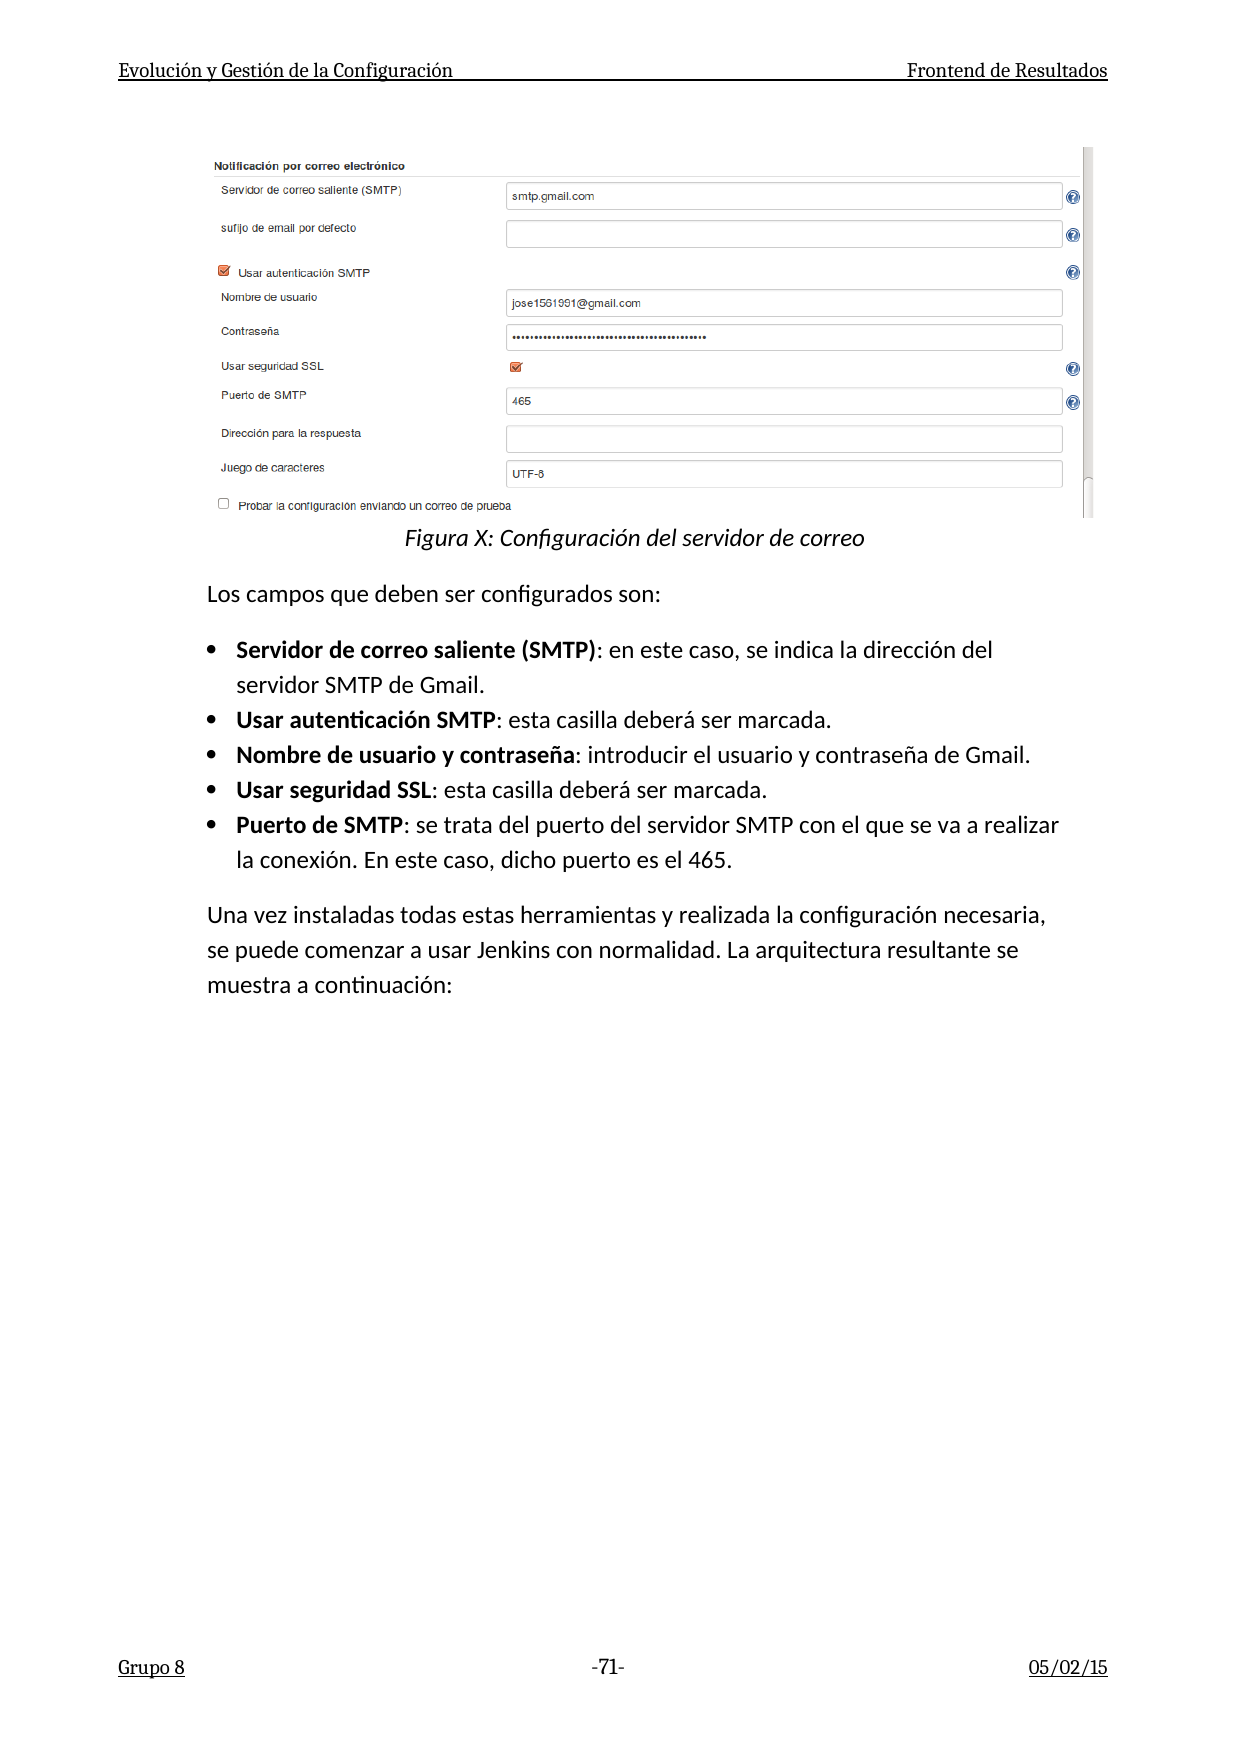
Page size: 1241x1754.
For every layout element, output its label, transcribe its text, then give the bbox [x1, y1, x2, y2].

list Servidor de correo saliente (SMTP): en este caso, se indica la dirección del servidor SMTP de Gmail. [207, 634, 1063, 699]
text Los campos que deben ser configurados son: [207, 578, 1063, 608]
list Puerto de SMTP: se trata del puerto del servidor SMTP con el que se va a realizar la conexión. En este caso, dicho puerto es el 465. [207, 809, 1063, 874]
list Nombre de usuario y contraseña: introducir el usuario y contraseña de Gmail. [207, 739, 1063, 769]
list Usar seguridad SSL: esta casilla deberá ser marcada. [207, 774, 1063, 804]
text Figura X: Configuración del servidor de correo [207, 522, 1063, 553]
text Una vez instaladas todas estas herramientas y realizada la configuración necesaria, se puede comenzar a usar Jenkins con normalidad. La arquitectura resultante se muestra a continuación: [207, 899, 1063, 1000]
picture [206, 147, 1094, 518]
list Usar autenticación SMTP: esta casilla deberá ser marcada. [207, 704, 1063, 734]
